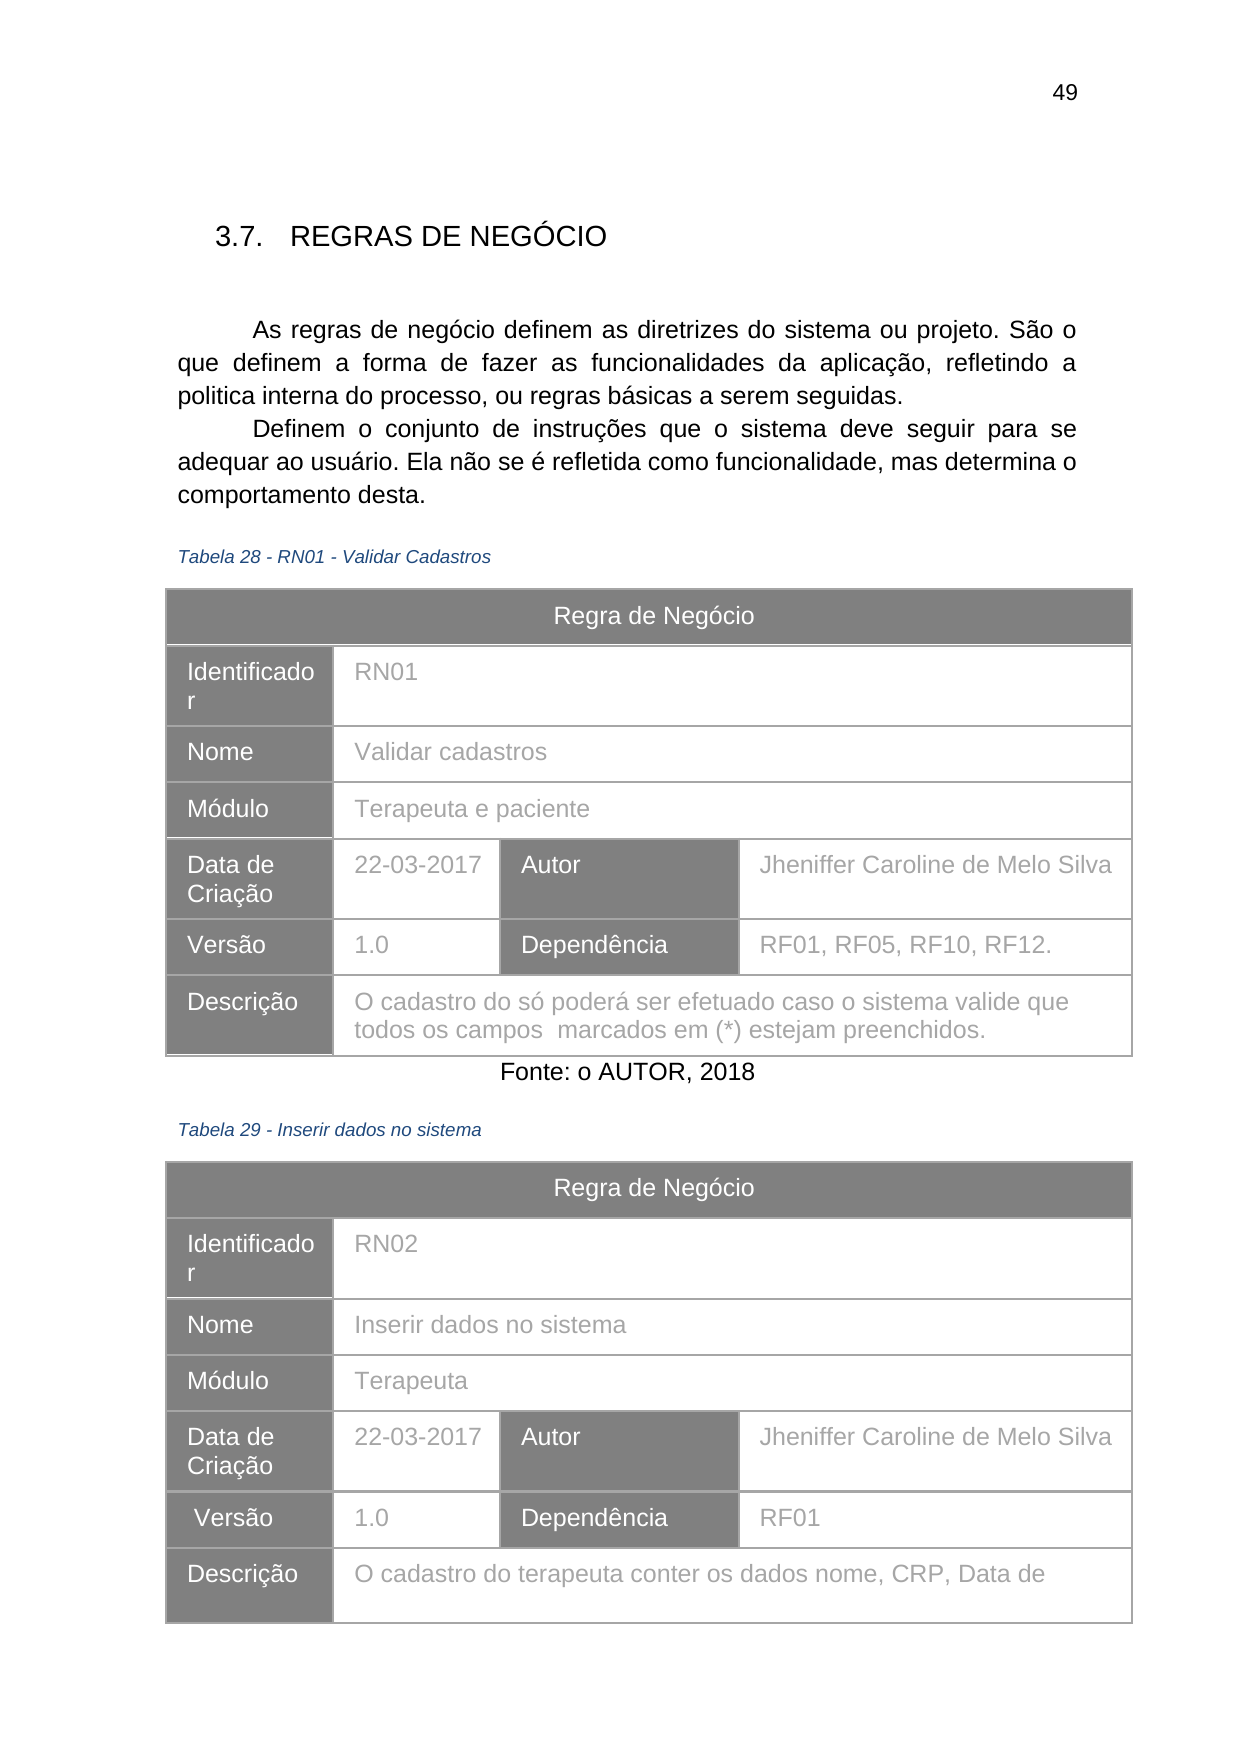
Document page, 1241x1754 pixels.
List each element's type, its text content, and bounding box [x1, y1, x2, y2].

table_cell Terapeuta e paciente [334, 783, 1131, 837]
table_cell Inserir dados no sistema [334, 1300, 1131, 1354]
table_cell Versão [167, 920, 332, 974]
table_cell Terapeuta [334, 1356, 1131, 1410]
table_cell 22-03-2017 [334, 1412, 499, 1490]
table_cell RF01 [740, 1493, 1131, 1547]
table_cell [334, 1549, 1131, 1622]
table_cell Nome [167, 1300, 332, 1354]
table_cell Data de Criação [167, 840, 332, 918]
text Definem o conjunto de instruções que o sistema deve seguir para se adequar ao usuário. Ela não se é refletida como funcionalidade, mas determina o comportamento desta. [177, 414, 1078, 508]
table_cell Data de Criação [167, 1412, 332, 1490]
table_header Regra de Negócio [167, 590, 1131, 644]
table_cell Jheniffer Caroline de Melo Silva [740, 1412, 1131, 1490]
table_cell Identificador [167, 1219, 332, 1297]
table_cell Descrição [167, 976, 332, 1054]
table_cell RN01 [334, 647, 1131, 725]
table_cell Descrição [167, 1549, 332, 1622]
table_cell 22-03-2017 [334, 840, 499, 918]
text Fonte: o AUTOR, 2018 [177, 1057, 1078, 1085]
table_cell Autor [501, 840, 738, 918]
table_cell Versão [167, 1493, 332, 1547]
table_cell Dependência [501, 920, 738, 974]
table_cell Módulo [167, 783, 332, 837]
table_cell Módulo [167, 1356, 332, 1410]
table_header Regra de Negócio [167, 1163, 1131, 1217]
table_cell 1.0 [334, 1493, 499, 1547]
table_cell Nome [167, 727, 332, 781]
table_cell Jheniffer Caroline de Melo Silva [740, 840, 1131, 918]
table_cell 1.0 [334, 920, 499, 974]
table_cell O cadastro do só poderá ser efetuado caso o sistema valide que todos os campos marcados em (*) estejam preenchidos. [334, 976, 1131, 1054]
table_cell Dependência [501, 1493, 738, 1547]
table_cell RF01, RF05, RF10, RF12. [740, 920, 1131, 974]
text Tabela 28 - RN01 - Validar Cadastros [177, 546, 1078, 567]
list REGRAS DE NEGÓCIO [215, 219, 1078, 252]
table_cell Identificador [167, 647, 332, 725]
table_cell Validar cadastros [334, 727, 1131, 781]
table_cell Autor [501, 1412, 738, 1490]
text As regras de negócio definem as diretrizes do sistema ou projeto. São o que definem a forma de fazer as funcionalidades da aplicação, refletindo a politica interna do processo, ou regras básicas a serem seguidas. [177, 315, 1078, 409]
table_cell RN02 [334, 1219, 1131, 1297]
